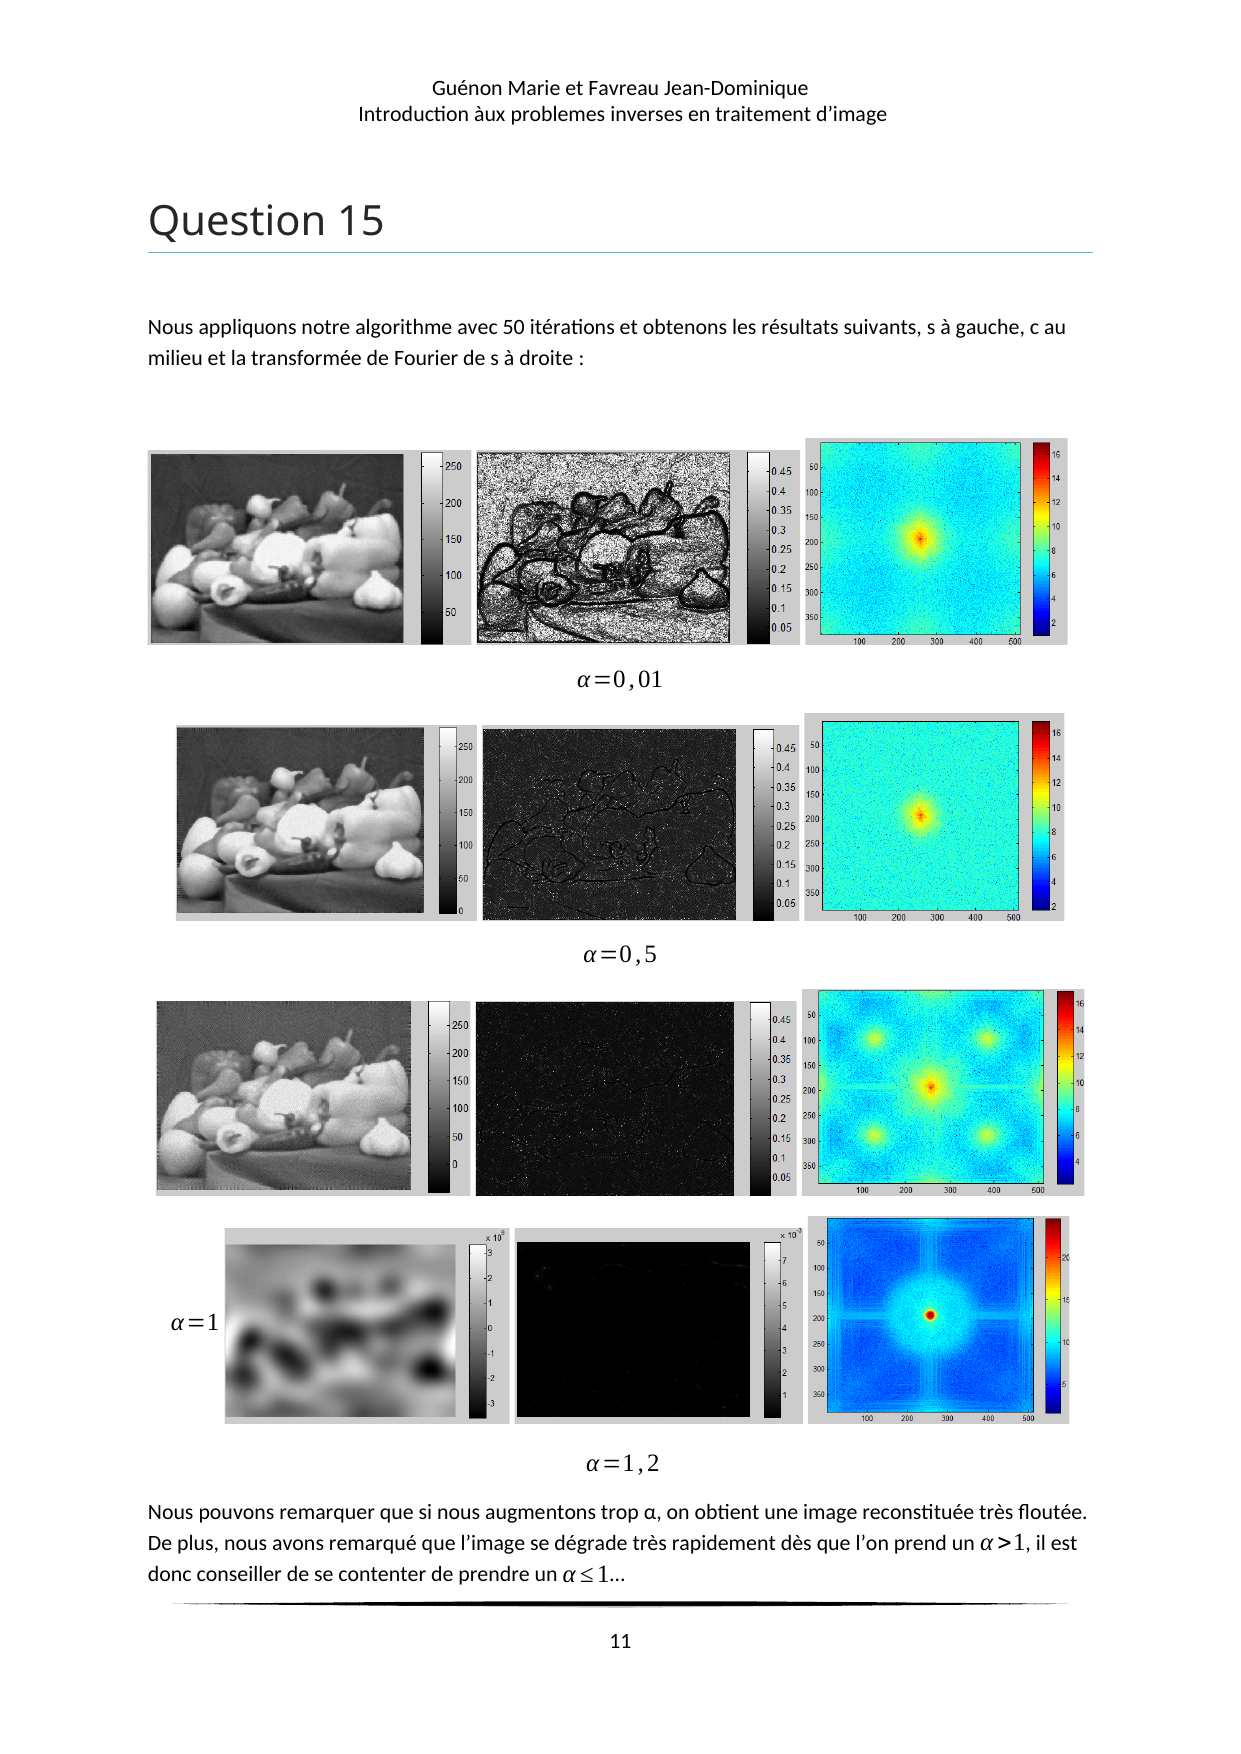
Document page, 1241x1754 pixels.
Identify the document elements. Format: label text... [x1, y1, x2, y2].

picture [155, 1001, 471, 1196]
picture [476, 450, 801, 645]
text Nous appliquons notre algorithme avec 50 itérations et obtenons les résultats suivants, s à gauche, c au milieu et la transformée de Fourier de s à droite : [148, 313, 1093, 370]
picture [175, 725, 477, 921]
picture [807, 1216, 1070, 1424]
text Nous pouvons remarquer que si nous augmentons trop α, on obtient une image reconstituée très floutée. De plus, nous avons remarqué que l’image se dégrade très rapidement dès que l’on prend un , il est donc conseiller de se contenter de prendre un … [148, 1498, 1093, 1588]
picture [804, 713, 1065, 921]
picture [475, 1001, 797, 1196]
picture [801, 989, 1085, 1196]
picture [147, 450, 472, 645]
picture [224, 1228, 510, 1424]
picture [482, 725, 800, 921]
picture [171, 1600, 1069, 1608]
picture [805, 438, 1068, 645]
picture [514, 1228, 803, 1424]
subtitle Question 15 [148, 191, 1093, 252]
